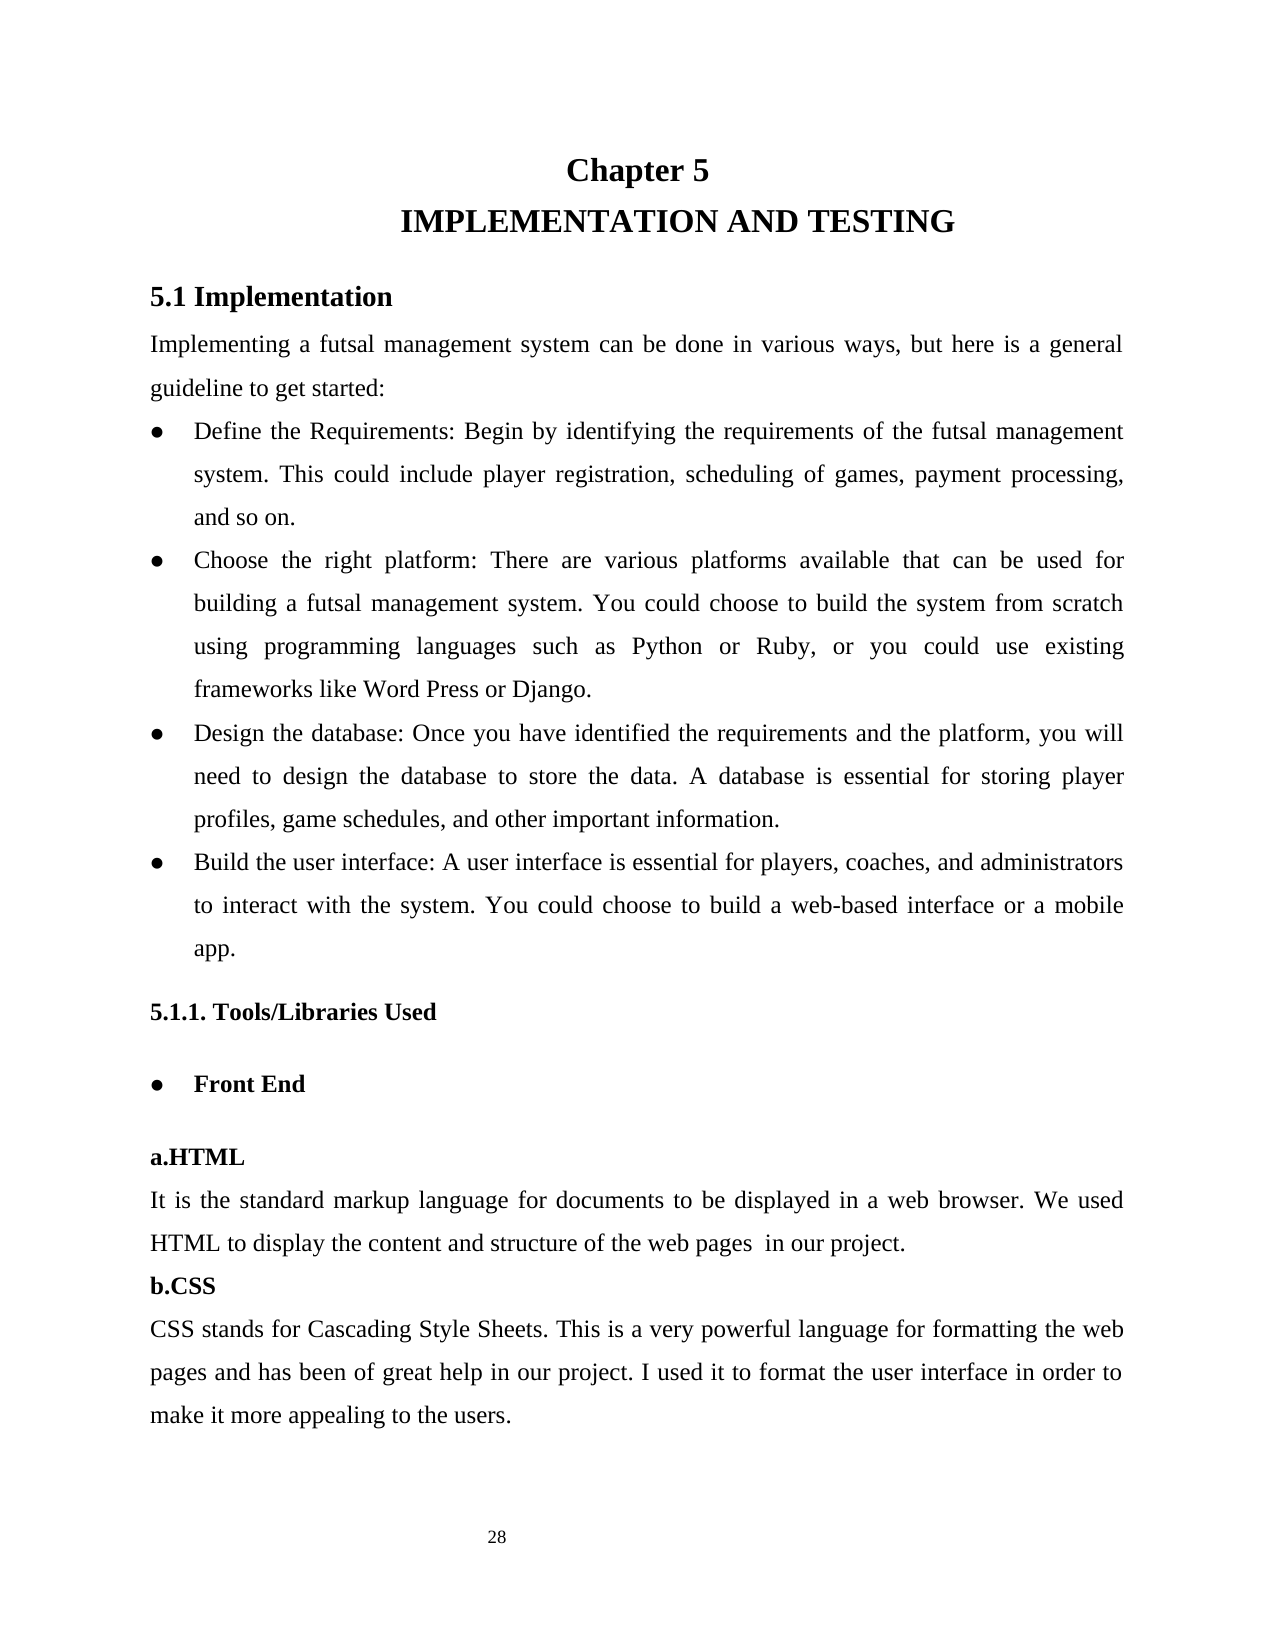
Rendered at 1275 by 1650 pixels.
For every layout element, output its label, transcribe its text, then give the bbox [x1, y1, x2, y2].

list a.HTML [150, 1142, 1125, 1171]
subtitle IMPLEMENTATION AND TESTING [150, 201, 1125, 239]
list b.CSS [150, 1271, 1125, 1300]
list Build the user interface: A user interface is essential for players, coaches, and administrators to interact with the system. You could choose to build a web-based interface or a mobile app. [150, 847, 1125, 962]
list Define the Requirements: Begin by identifying the requirements of the futsal management system. This could include player registration, scheduling of games, payment processing, and so on. [150, 416, 1125, 531]
list It is the standard markup language for documents to be displayed in a web browser. We used HTML to display the content and structure of the web pages in our project. [150, 1185, 1125, 1257]
subtitle 5.1 Implementation [150, 279, 1125, 313]
list Front End [150, 1069, 1125, 1098]
subtitle 5.1.1. Tools/Libraries Used [150, 997, 1125, 1026]
text Chapter 5 [150, 150, 1125, 188]
list Implementing a futsal management system can be done in various ways, but here is a general guideline to get started: [150, 329, 1125, 401]
list CSS stands for Cascading Style Sheets. This is a very powerful language for formatting the web pages and has been of great help in our project. I used it to format the user interface in order to make it more appealing to the users. [150, 1314, 1125, 1429]
list Choose the right platform: There are various platforms available that can be used for building a futsal management system. You could choose to build the system from scratch using programming languages such as Python or Ruby, or you could use existing frameworks like Word Press or Django. [150, 545, 1125, 703]
list Design the database: Once you have identified the requirements and the platform, you will need to design the database to store the data. A database is essential for storing player profiles, game schedules, and other important information. [150, 718, 1125, 833]
